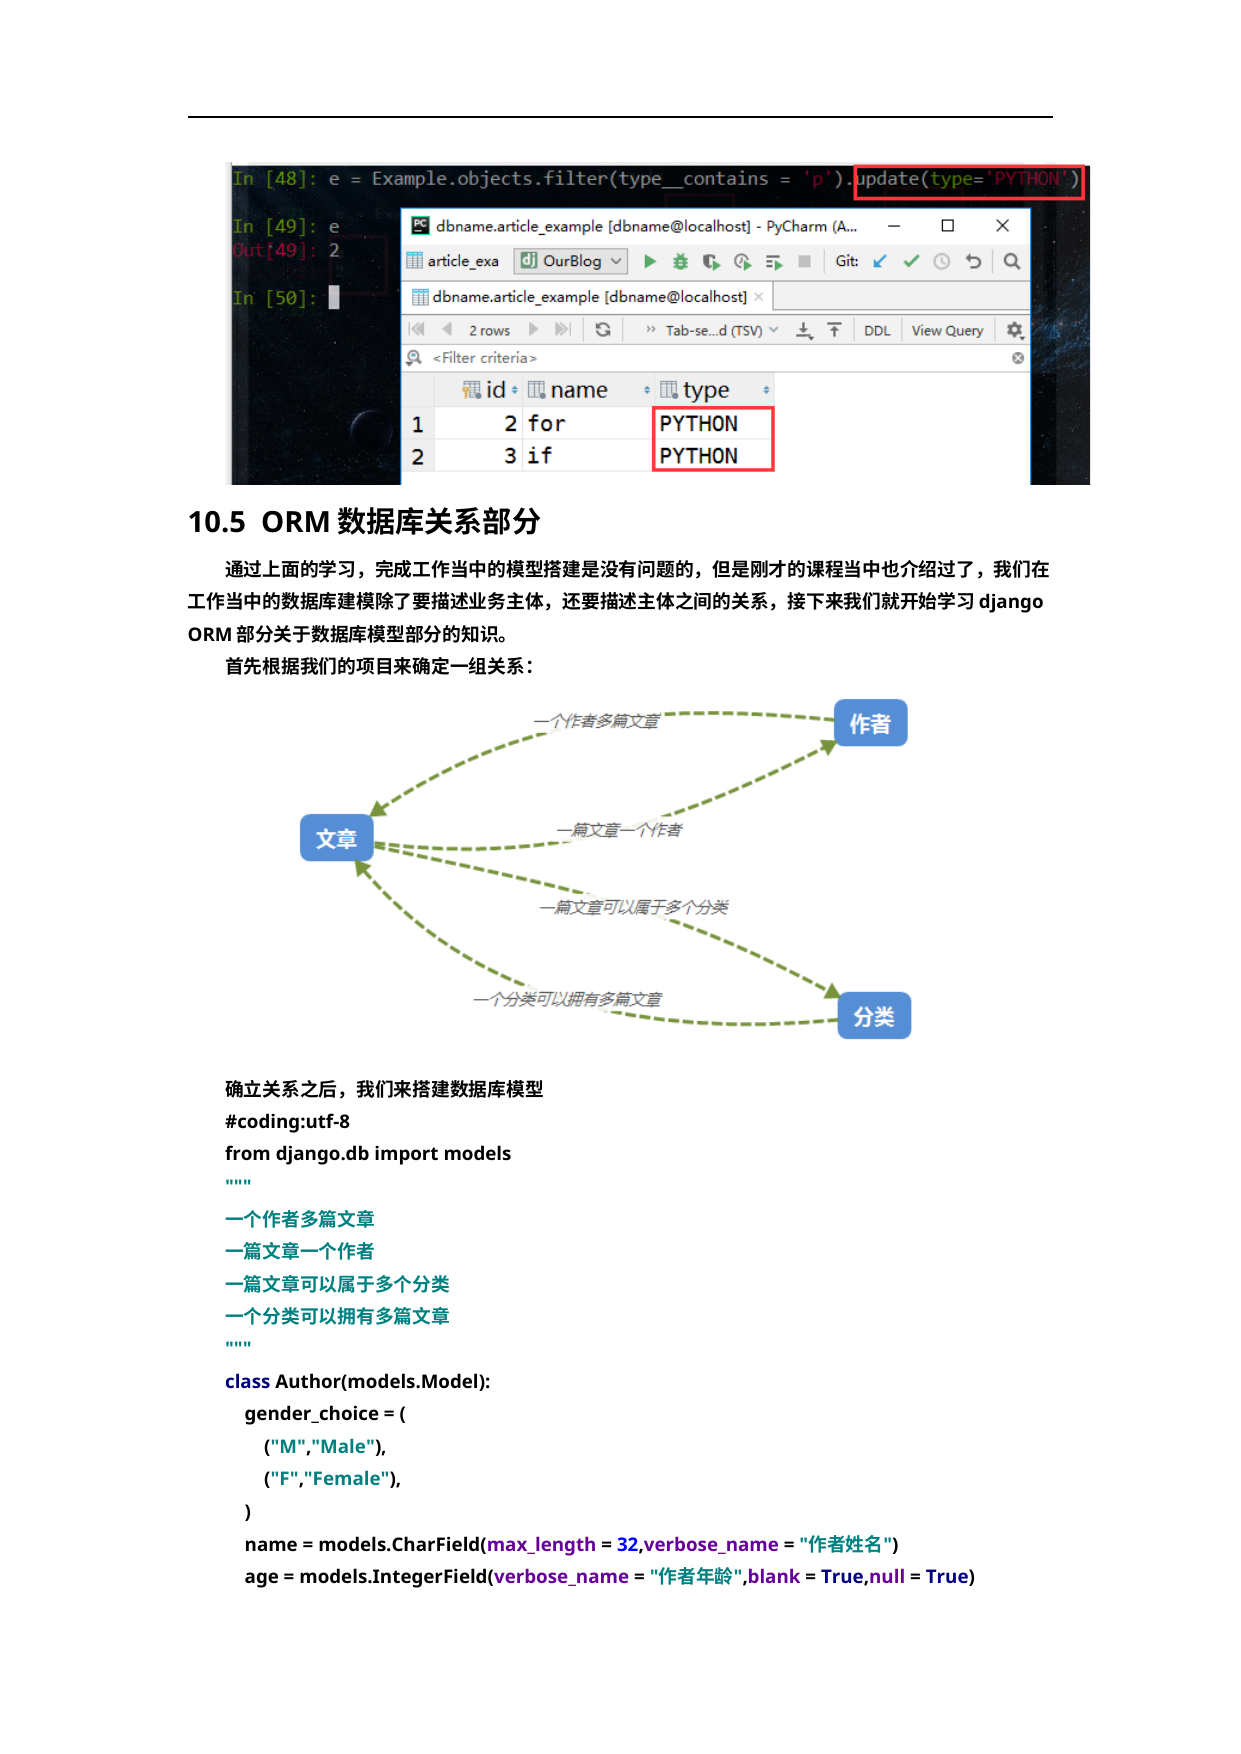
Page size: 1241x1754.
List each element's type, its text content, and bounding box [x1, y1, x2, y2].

text 一篇文章一个作者 [187, 1234, 1053, 1267]
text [225, 1364, 1053, 1592]
text 通过上面的学习，完成工作当中的模型搭建是没有问题的，但是刚才的课程当中也介绍过了，我们在工作当中的数据库建模除了要描述业务主体，还要描述主体之间的关系，接下来我们就开始学习django ORM部分关于数据库模型部分的知识。 [187, 552, 1053, 649]
picture [225, 162, 1091, 485]
text from django.db import models [187, 1137, 1053, 1169]
text """ [187, 1169, 1053, 1202]
text """ [187, 1332, 1053, 1364]
text 首先根据我们的项目来确定一组关系： [187, 649, 1053, 682]
text 确立关系之后，我们来搭建数据库模型 [187, 1072, 1053, 1104]
text #coding:utf-8 [187, 1104, 1053, 1137]
picture [282, 682, 996, 1044]
text 一个作者多篇文章 [187, 1202, 1053, 1234]
text 一个分类可以拥有多篇文章 [187, 1299, 1053, 1332]
text 一篇文章可以属于多个分类 [187, 1267, 1053, 1299]
subtitle 10.5 ORM数据库关系部分 [187, 487, 1053, 552]
